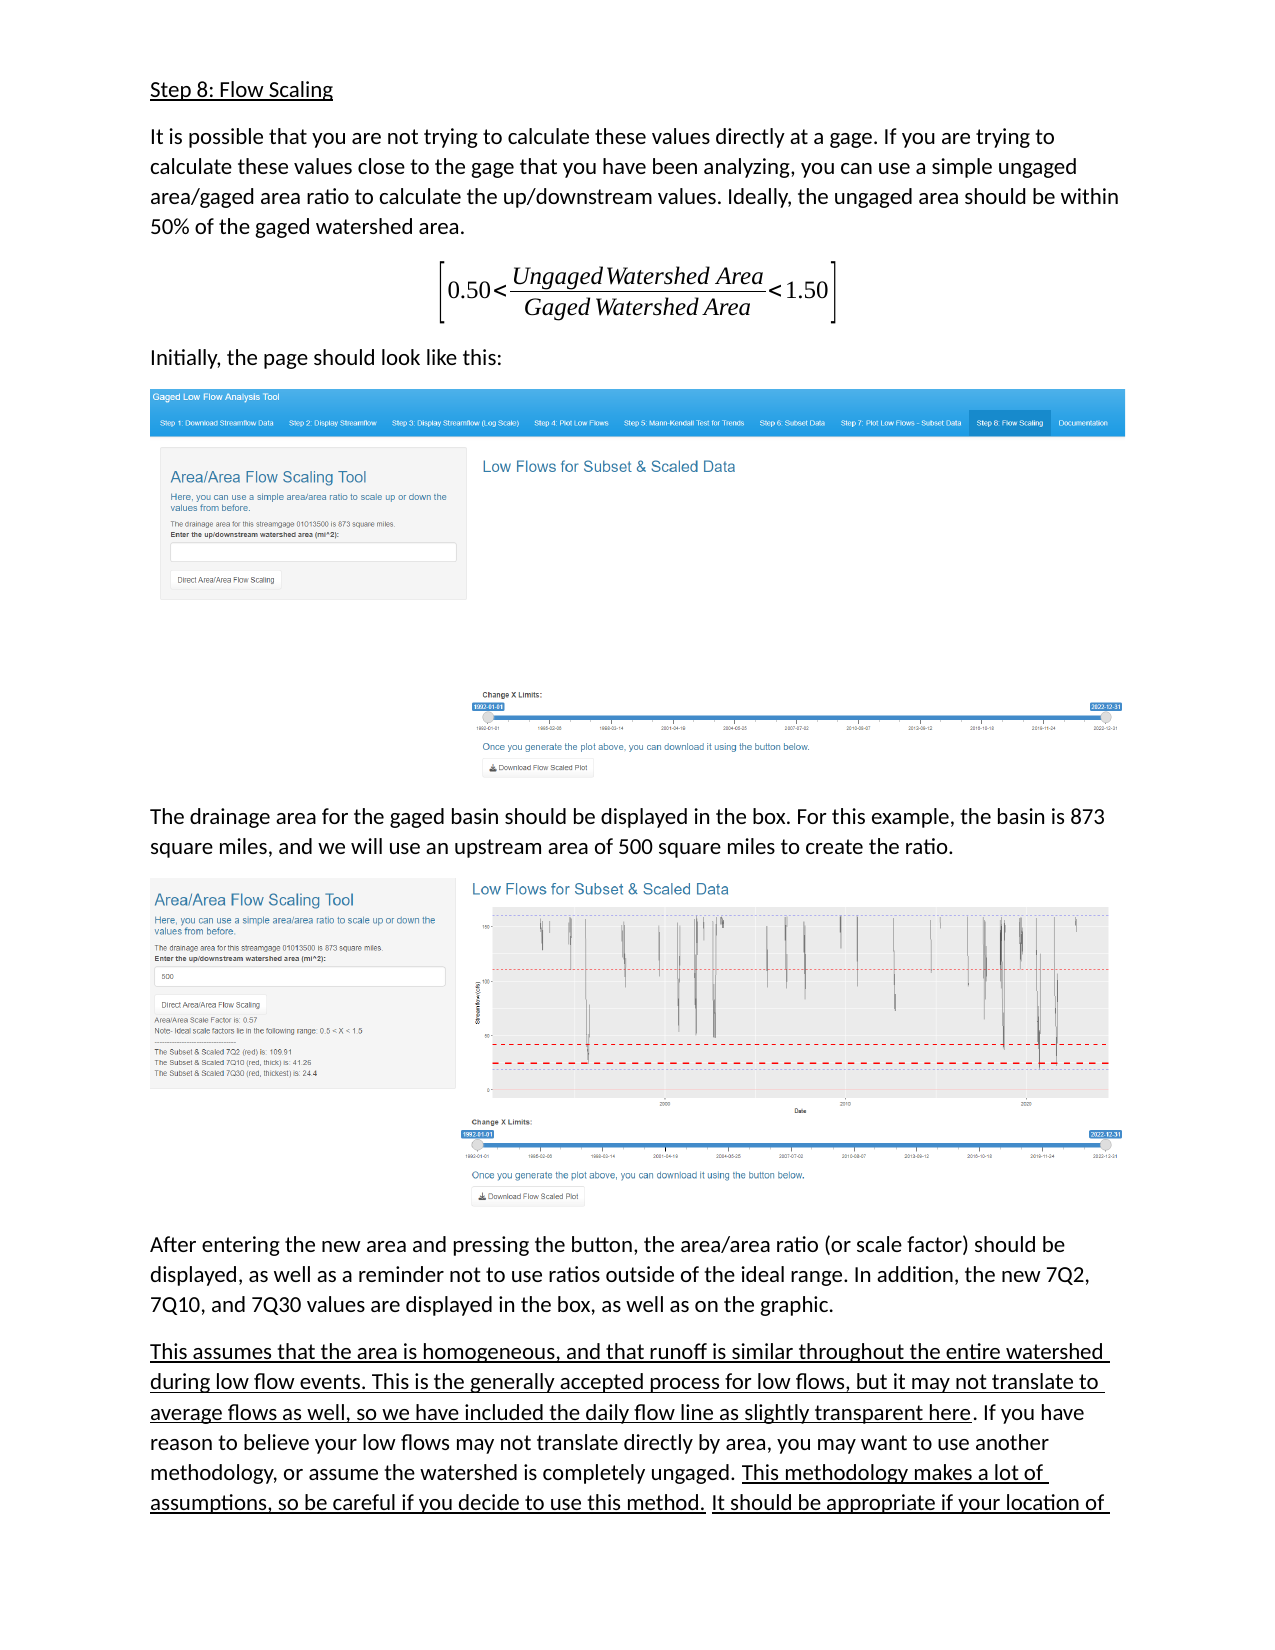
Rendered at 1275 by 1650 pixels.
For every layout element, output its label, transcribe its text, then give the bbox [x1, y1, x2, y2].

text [150, 1337, 1125, 1516]
text After entering the new area and pressing the button, the area/area ratio (or scale factor) should be displayed, as well as a reminder not to use ratios outside of the ideal range. In addition, the new 7Q2, 7Q10, and 7Q30 values are displayed in the box, as well as on the graphic. [150, 1230, 1125, 1318]
text The drainage area for the gaged basin should be displayed in the box. For this example, the basin is 873 square miles, and we will use an upstream area of 500 square miles to create the ratio. [150, 802, 1125, 860]
picture [150, 389, 1125, 783]
text Step 8: Flow Scaling [150, 75, 1125, 103]
text Initially, the page should look like this: [150, 343, 1125, 371]
text It is possible that you are not trying to calculate these values directly at a gage. If you are trying to calculate these values close to the gage that you have been analyzing, you can use a simple ungaged area/gaged area ratio to calculate the up/downstream values. Ideally, the ungaged area should be within 50% of the gaged watershed area. [150, 122, 1125, 241]
picture [150, 878, 1125, 1212]
